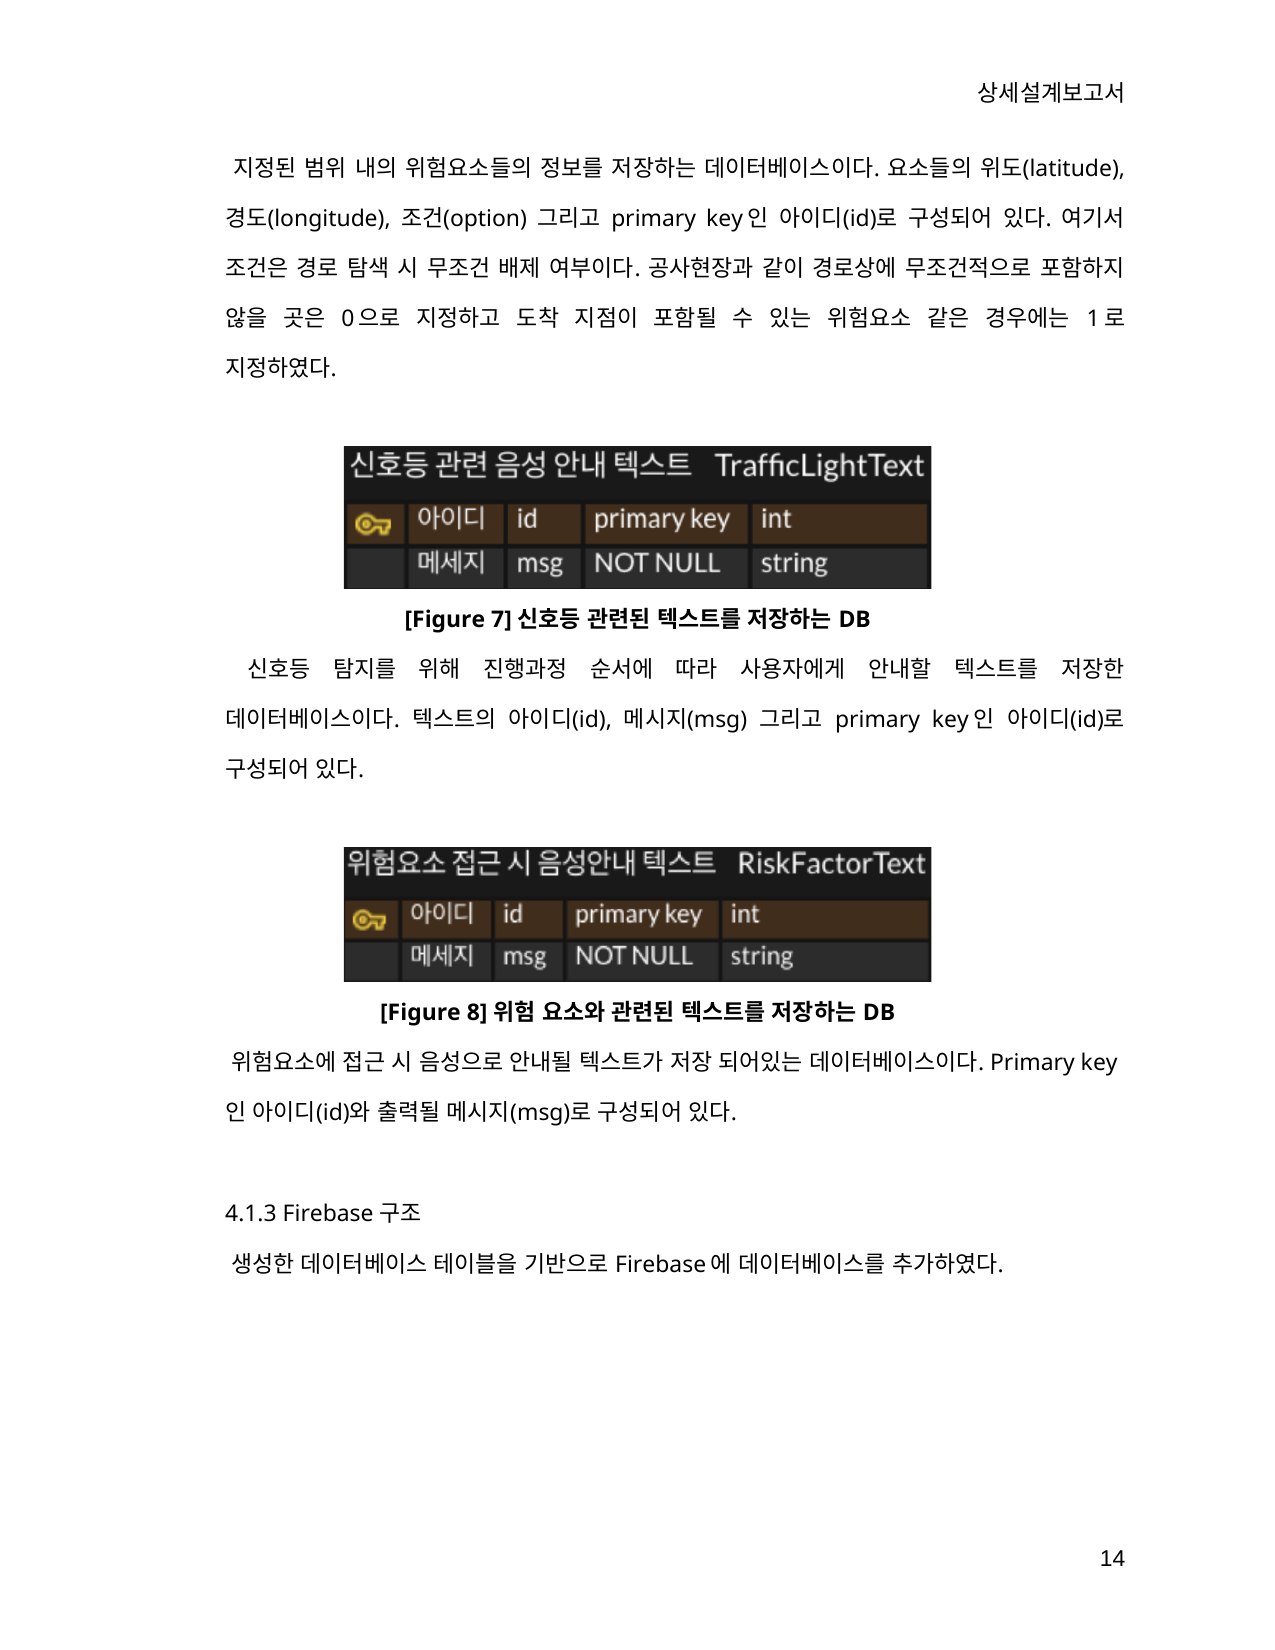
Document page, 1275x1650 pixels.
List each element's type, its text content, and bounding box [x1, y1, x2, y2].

text 생성한 데이터베이스 테이블을 기반으로 Firebase에 데이터베이스를 추가하였다. [150, 1246, 1125, 1279]
text 지정된 범위 내의 위험요소들의 정보를 저장하는 데이터베이스이다. 요소들의 위도(latitude), 경도(longitude), 조건(option) 그리고 primary key인 아이디(id)로 구성되어 있다. 여기서 조건은 경로 탐색 시 무조건 배제 여부이다. 공사현장과 같이 경로상에 무조건적으로 포함하지 않을 곳은 0으로 지정하고 도착 지점이 포함될 수 있는 위험요소 같은 경우에는 1로 지정하였다. [225, 150, 1125, 383]
text 위험요소에 접근 시 음성으로 안내될 텍스트가 저장 되어있는 데이터베이스이다. Primary key인 아이디(id)와 출력될 메시지(msg)로 구성되어 있다. [225, 1044, 1125, 1127]
picture [343, 446, 932, 589]
text 신호등 탐지를 위해 진행과정 순서에 따라 사용자에게 안내할 텍스트를 저장한 데이터베이스이다. 텍스트의 아이디(id), 메시지(msg) 그리고 primary key인 아이디(id)로 구성되어 있다. [225, 651, 1125, 784]
picture [343, 847, 932, 982]
text 4.1.3 Firebase 구조 [150, 1195, 1125, 1228]
text [Figure 7] 신호등 관련된 텍스트를 저장하는 DB [150, 601, 1125, 634]
text [Figure 8] 위험 요소와 관련된 텍스트를 저장하는 DB [150, 994, 1125, 1028]
